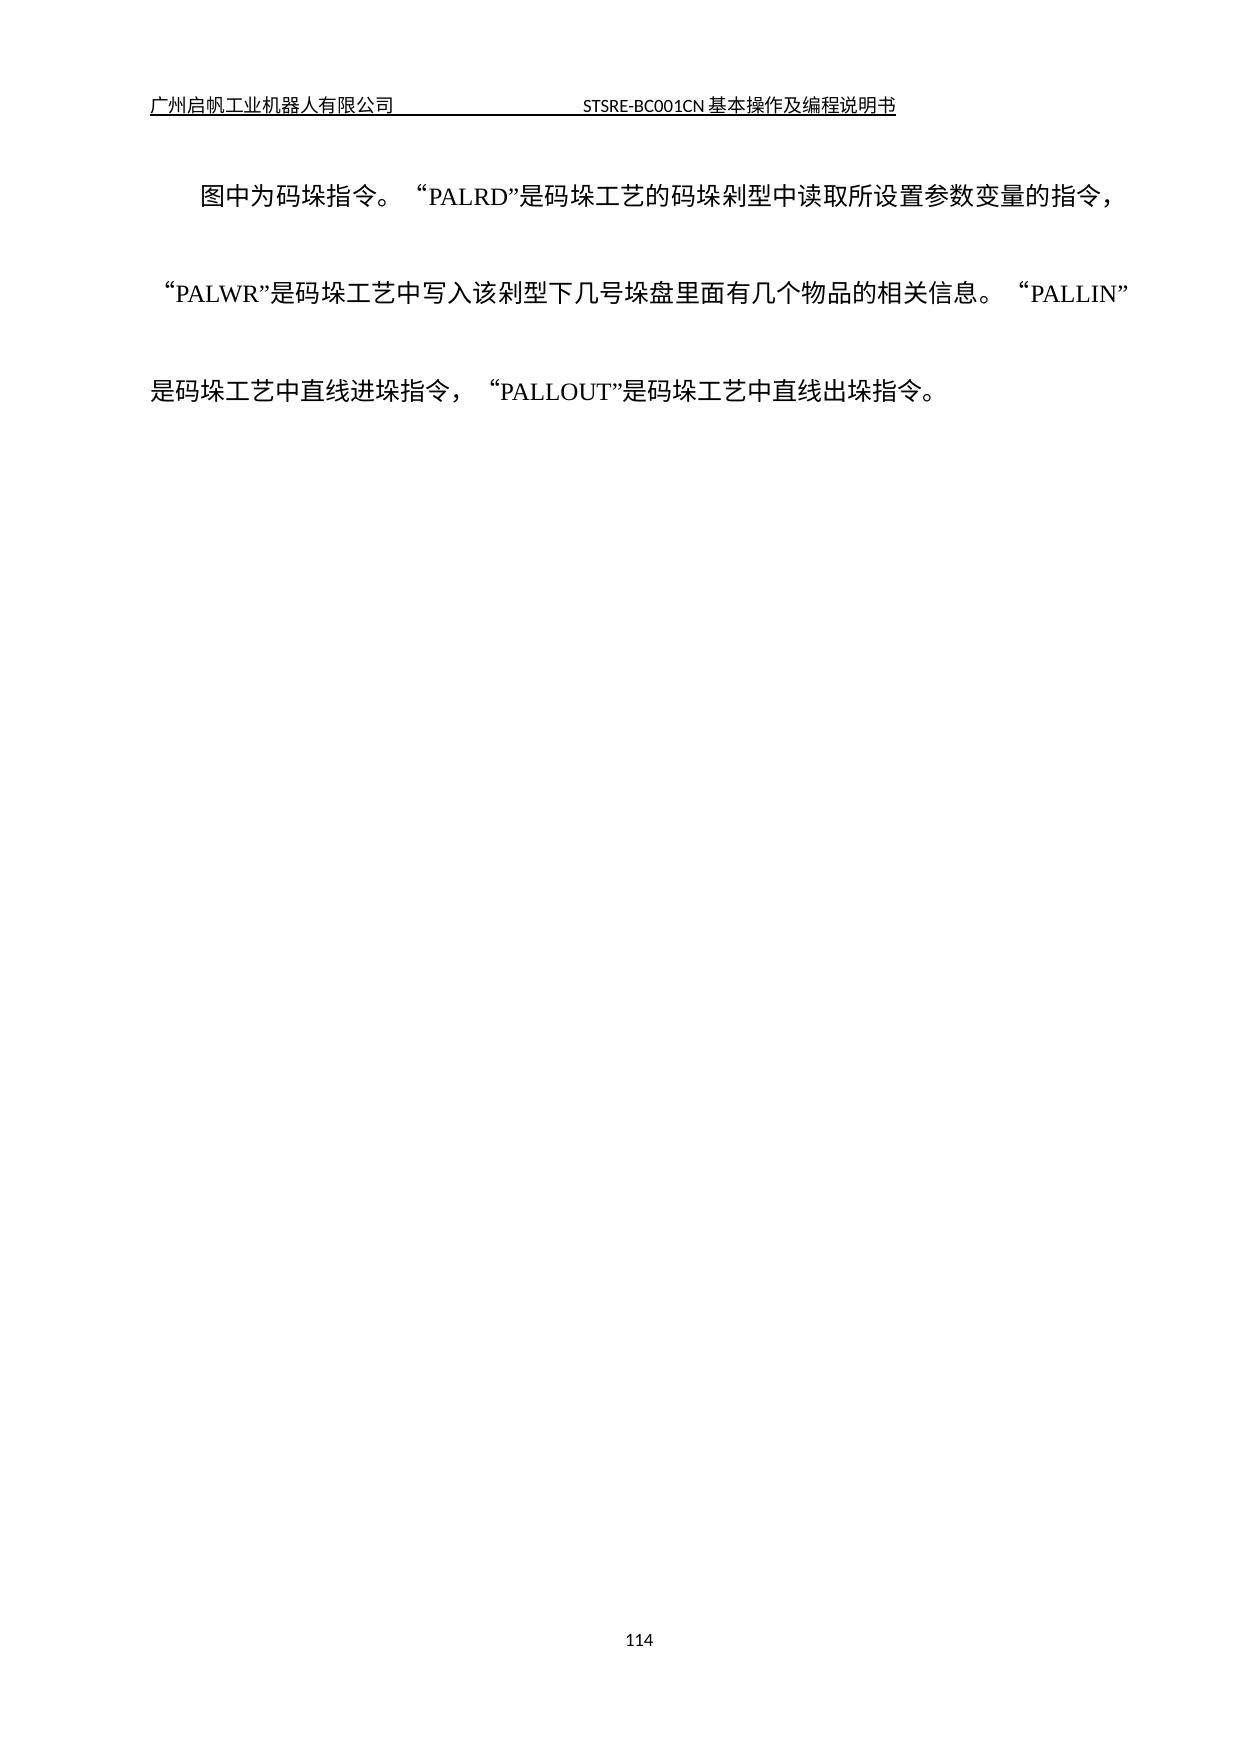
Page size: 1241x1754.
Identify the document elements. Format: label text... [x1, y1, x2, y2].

text 图中为码垛指令。“PALRD”是码垛工艺的码垛剁型中读取所设置参数变量的指令，“PALWR”是码垛工艺中写入该剁型下几号垛盘里面有几个物品的相关信息。“PALLIN”是码垛工艺中直线进垛指令，“PALLOUT”是码垛工艺中直线出垛指令。 [150, 162, 1128, 422]
